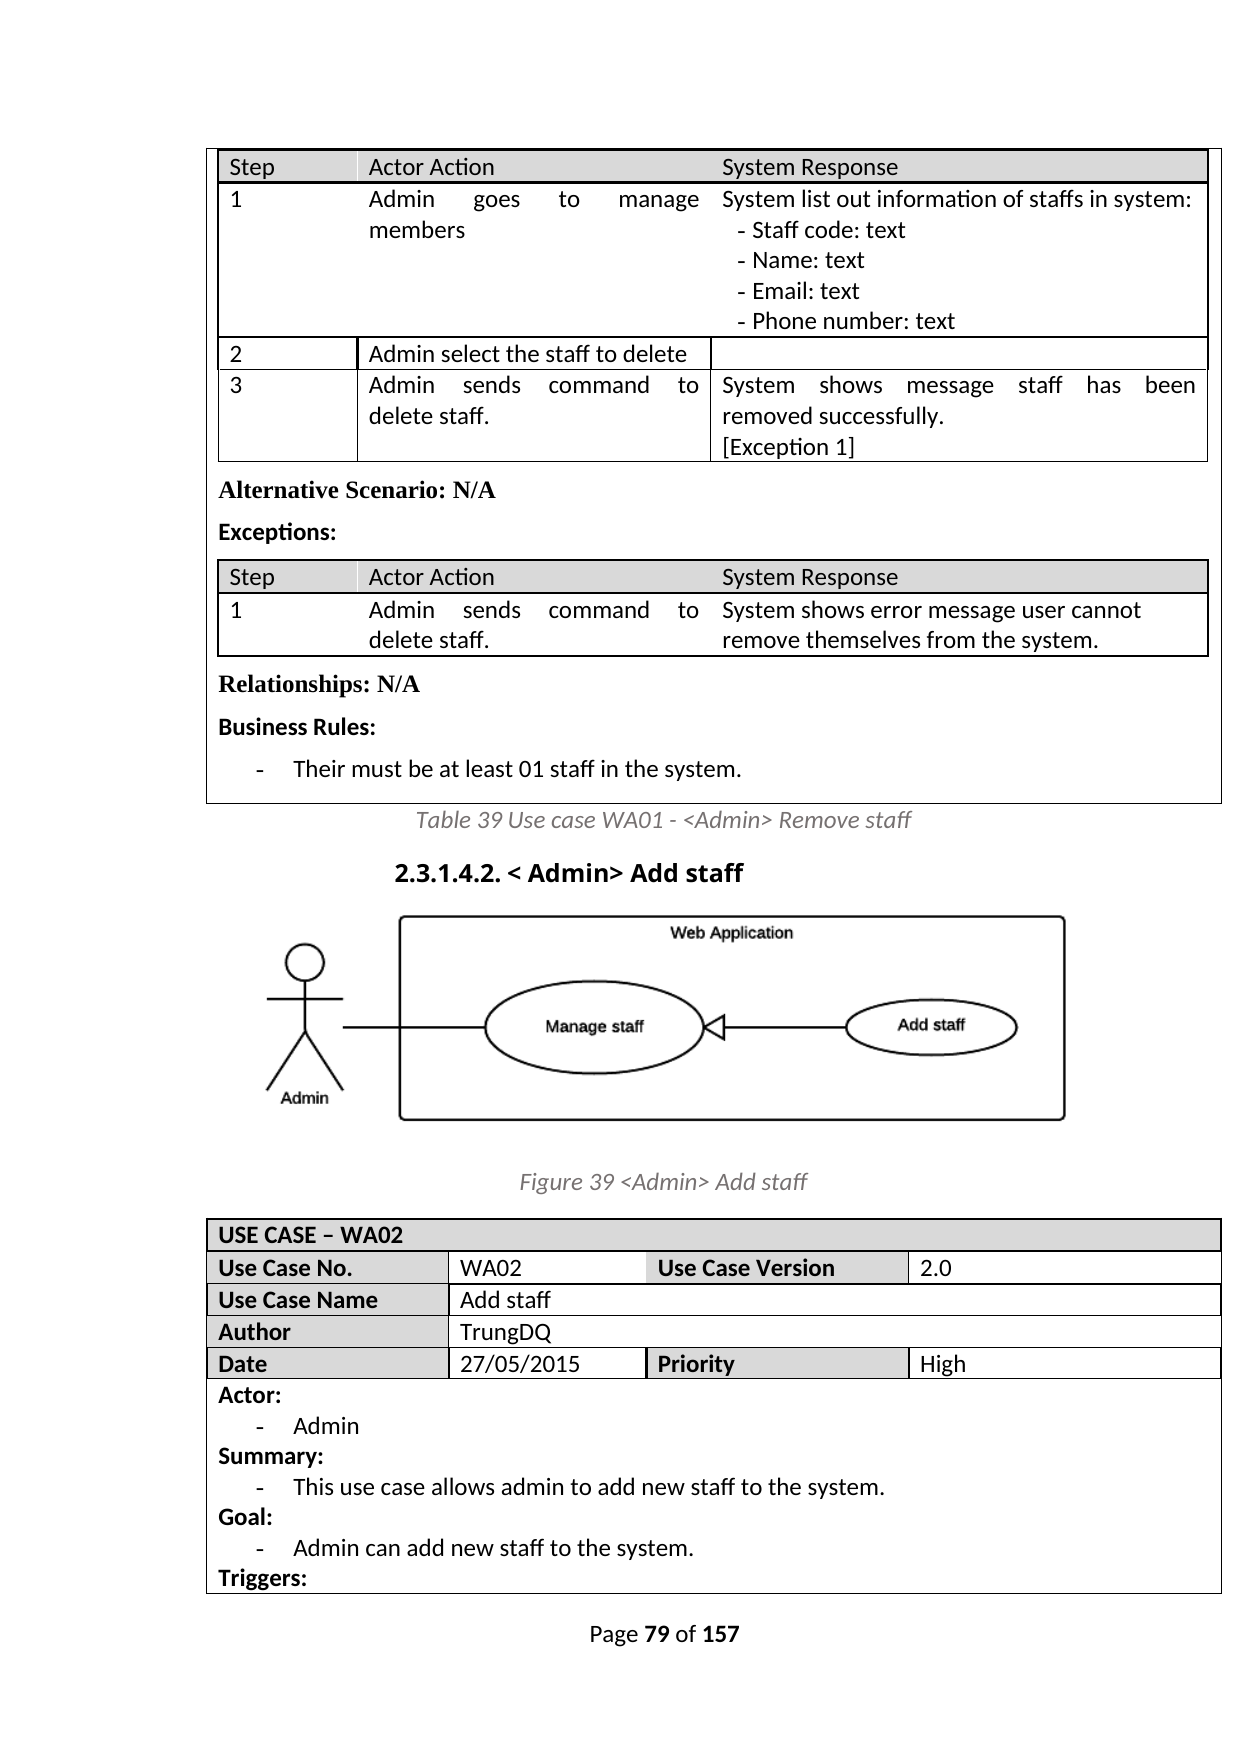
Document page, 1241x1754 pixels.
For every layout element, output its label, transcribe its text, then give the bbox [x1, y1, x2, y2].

table_cell Date [208, 1348, 448, 1378]
table_cell Use Case No. [207, 1252, 448, 1283]
table_cell 2.0 [909, 1252, 1221, 1283]
table_cell Use Case Name [208, 1284, 448, 1315]
table_cell WA02 [449, 1252, 646, 1283]
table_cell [207, 149, 1221, 803]
table_cell Author [207, 1316, 448, 1347]
table_cell Use Case Version [646, 1252, 908, 1283]
table_cell 27/05/2015 [450, 1348, 645, 1378]
table_cell High [910, 1348, 1220, 1378]
table_cell Priority [648, 1348, 908, 1378]
table_cell TrungDQ [449, 1316, 1221, 1347]
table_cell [207, 1379, 1221, 1593]
table_cell Add staff [450, 1285, 1220, 1315]
text Figure 39 <Admin> Add staff [207, 1166, 1122, 1197]
picture [243, 892, 1086, 1147]
table_header USE CASE – WA02 [208, 1220, 1220, 1250]
subtitle < Admin> Add staff [394, 856, 1122, 889]
